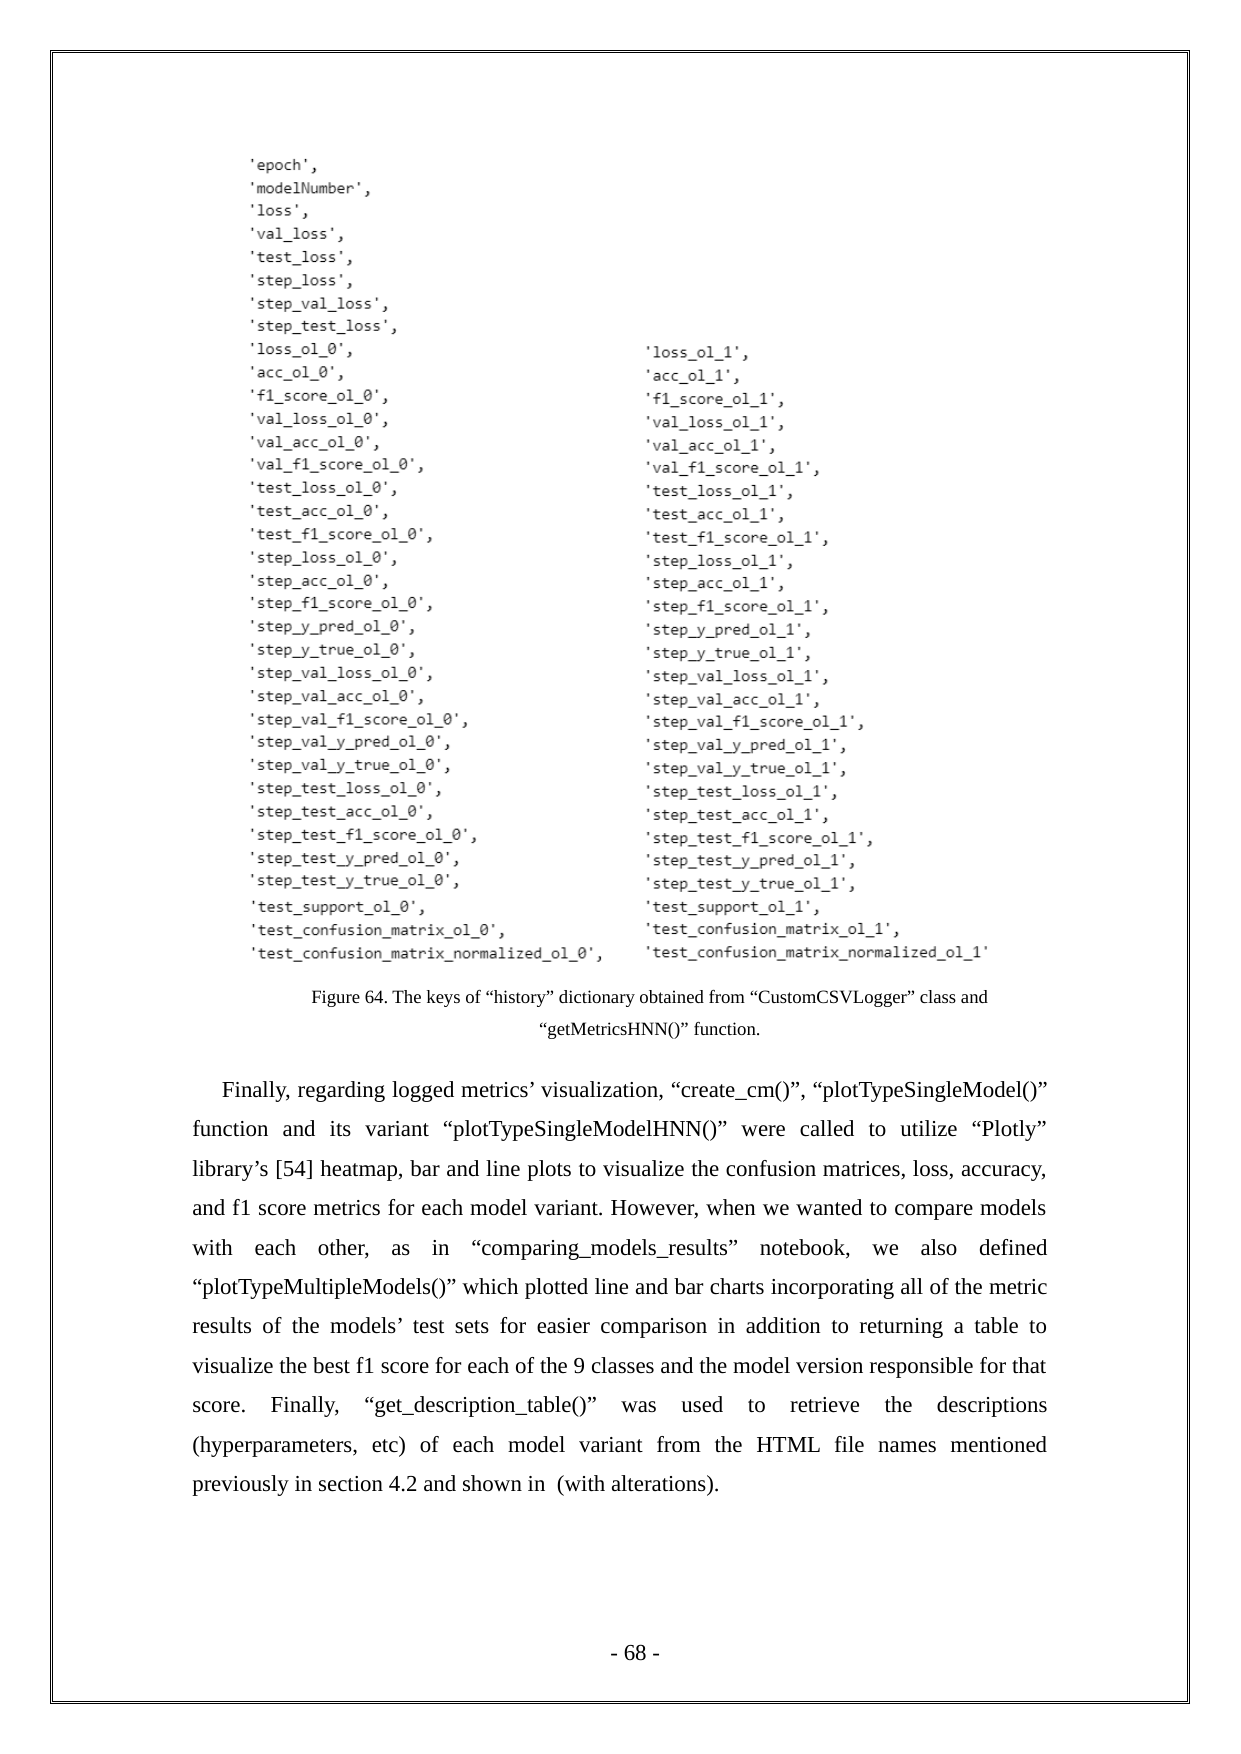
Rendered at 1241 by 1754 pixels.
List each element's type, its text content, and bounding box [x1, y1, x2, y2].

text Figure 64. The keys of “history” dictionary obtained from “CustomCSVLogger” class and “getMetricsHNN()” function. [251, 986, 1048, 1040]
picture [243, 150, 998, 974]
text Finally, regarding logged metrics’ visualization, “create_cm()”, “plotTypeSingleModel()” function and its variant “plotTypeSingleModelHNN()” were called to utilize “Plotly” library’s [54] heatmap, bar and line plots to visualize the confusion matrices, loss, accuracy, and f1 score metrics for each model variant. However, when we wanted to compare models with each other, as in “comparing_models_results” notebook, we also defined “plotTypeMultipleModels()” which plotted line and bar charts incorporating all of the metric results of the models’ test sets for easier comparison in addition to returning a table to visualize the best f1 score for each of the 9 classes and the model version responsible for that score. Finally, “get_description_table()” was used to retrieve the descriptions (hyperparameters, etc) of each model variant from the HTML file names mentioned previously in section ‎4.2 and shown in (with alterations). [192, 1076, 1048, 1497]
